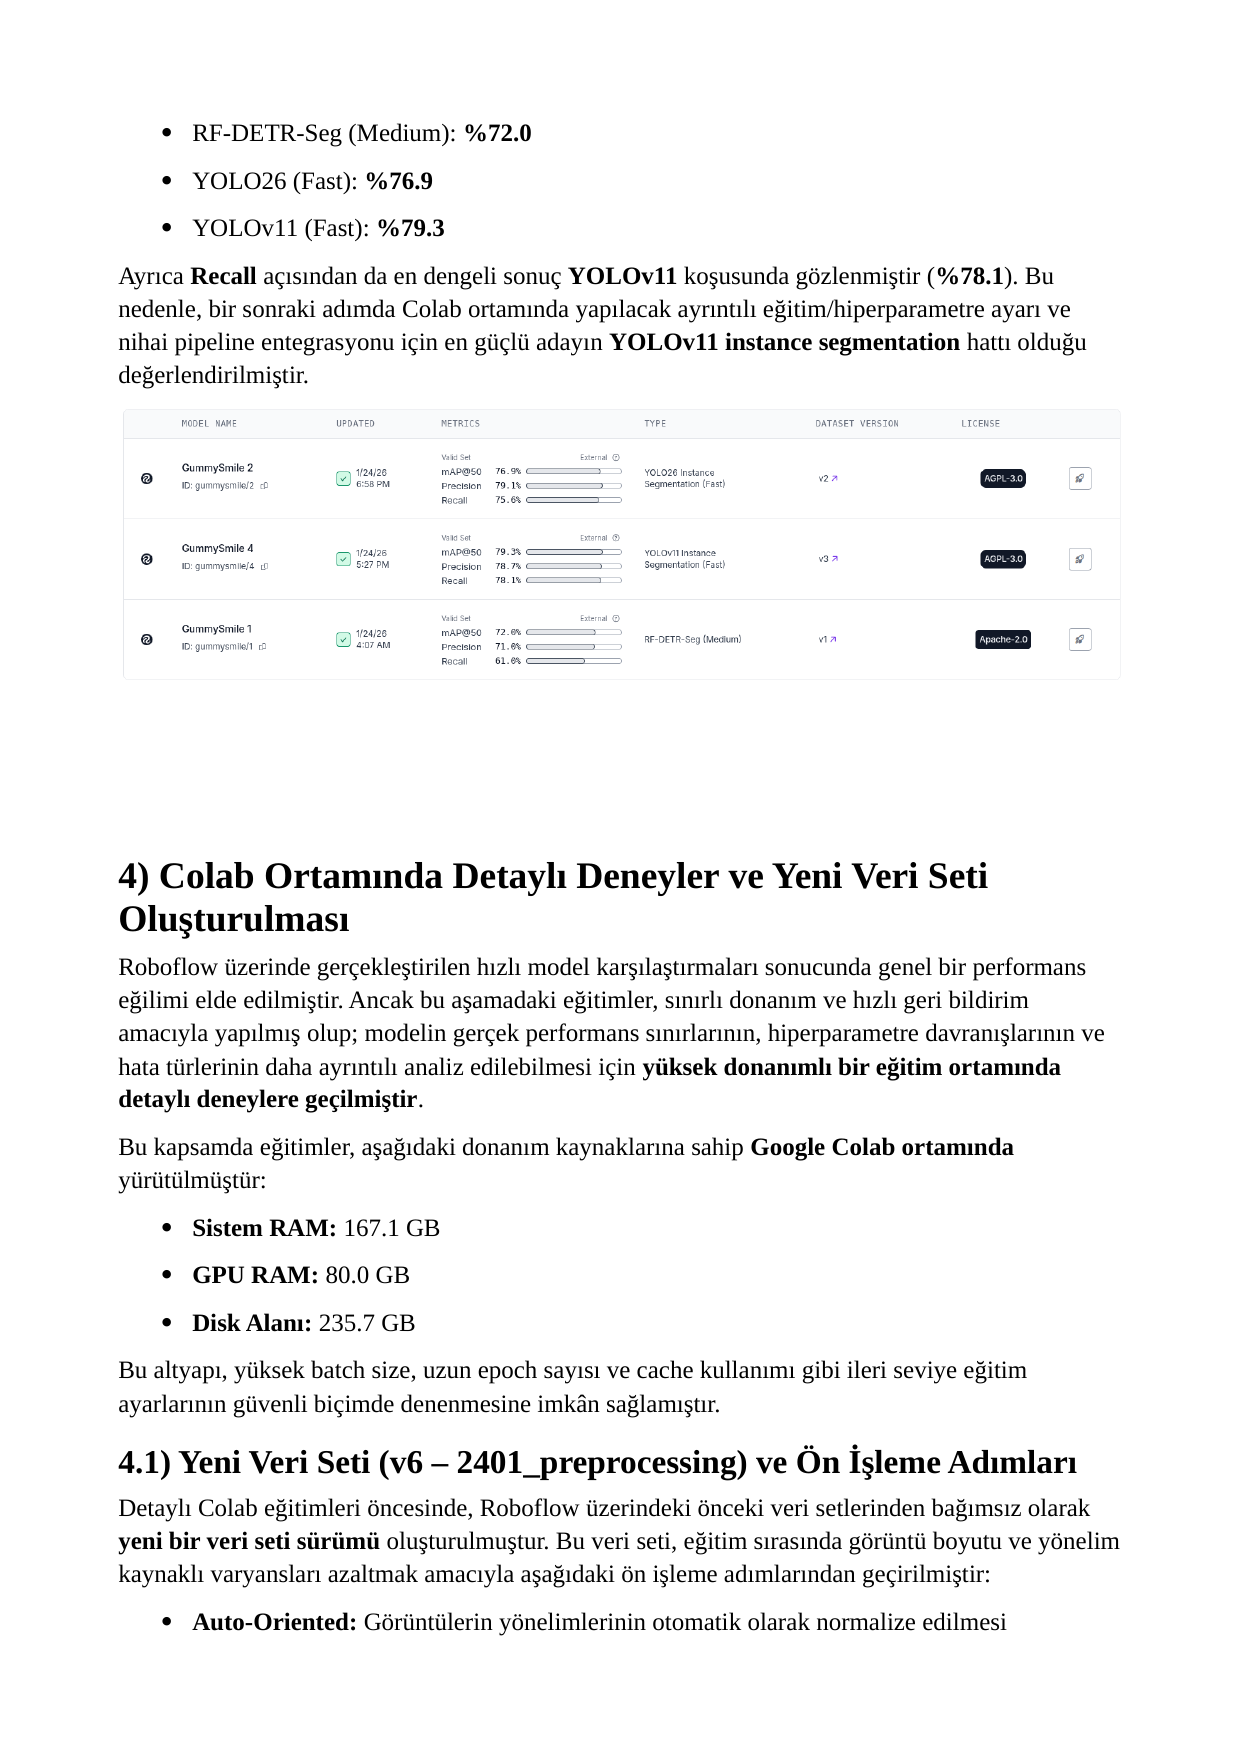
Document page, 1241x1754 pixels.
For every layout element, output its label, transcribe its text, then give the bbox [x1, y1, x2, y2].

list RF-DETR-Seg (Medium): %72.0 [162, 118, 1122, 147]
list Disk Alanı: 235.7 GB [162, 1308, 1122, 1337]
list Sistem RAM: 167.1 GB [162, 1213, 1122, 1242]
picture [118, 407, 1123, 682]
text Roboflow üzerinde gerçekleştirilen hızlı model karşılaştırmaları sonucunda genel bir performans eğilimi elde edilmiştir. Ancak bu aşamadaki eğitimler, sınırlı donanım ve hızlı geri bildirim amacıyla yapılmış olup; modelin gerçek performans sınırlarının, hiperparametre davranışlarının ve hata türlerinin daha ayrıntılı analiz edilebilmesi için yüksek donanımlı bir eğitim ortamında detaylı deneylere geçilmiştir. [118, 952, 1122, 1113]
list Auto-Oriented: Görüntülerin yönelimlerinin otomatik olarak normalize edilmesi [162, 1607, 1122, 1636]
list GPU RAM: 80.0 GB [162, 1260, 1122, 1289]
subtitle 4.1) Yeni Veri Seti (v6 – 2401_preprocessing) ve Ön İşleme Adımları [118, 1442, 1122, 1481]
list YOLO26 (Fast): %76.9 [162, 166, 1122, 194]
list YOLOv11 (Fast): %79.3 [162, 213, 1122, 242]
text Bu altyapı, yüksek batch size, uzun epoch sayısı ve cache kullanımı gibi ileri seviye eğitim ayarlarının güvenli biçimde denenmesine imkân sağlamıştır. [118, 1356, 1122, 1417]
subtitle 4) Colab Ortamında Detaylı Deneyler ve Yeni Veri Seti Oluşturulması [118, 854, 1122, 940]
text Detaylı Colab eğitimleri öncesinde, Roboflow üzerindeki önceki veri setlerinden bağımsız olarak yeni bir veri seti sürümü oluşturulmuştur. Bu veri seti, eğitim sırasında görüntü boyutu ve yönelim kaynaklı varyansları azaltmak amacıyla aşağıdaki ön işleme adımlarından geçirilmiştir: [118, 1493, 1122, 1588]
text Ayrıca Recall açısından da en dengeli sonuç YOLOv11 koşusunda gözlenmiştir (%78.1). Bu nedenle, bir sonraki adımda Colab ortamında yapılacak ayrıntılı eğitim/hiperparametre ayarı ve nihai pipeline entegrasyonu için en güçlü adayın YOLOv11 instance segmentation hattı olduğu değerlendirilmiştir. [118, 261, 1122, 389]
text Bu kapsamda eğitimler, aşağıdaki donanım kaynaklarına sahip Google Colab ortamında yürütülmüştür: [118, 1132, 1122, 1194]
